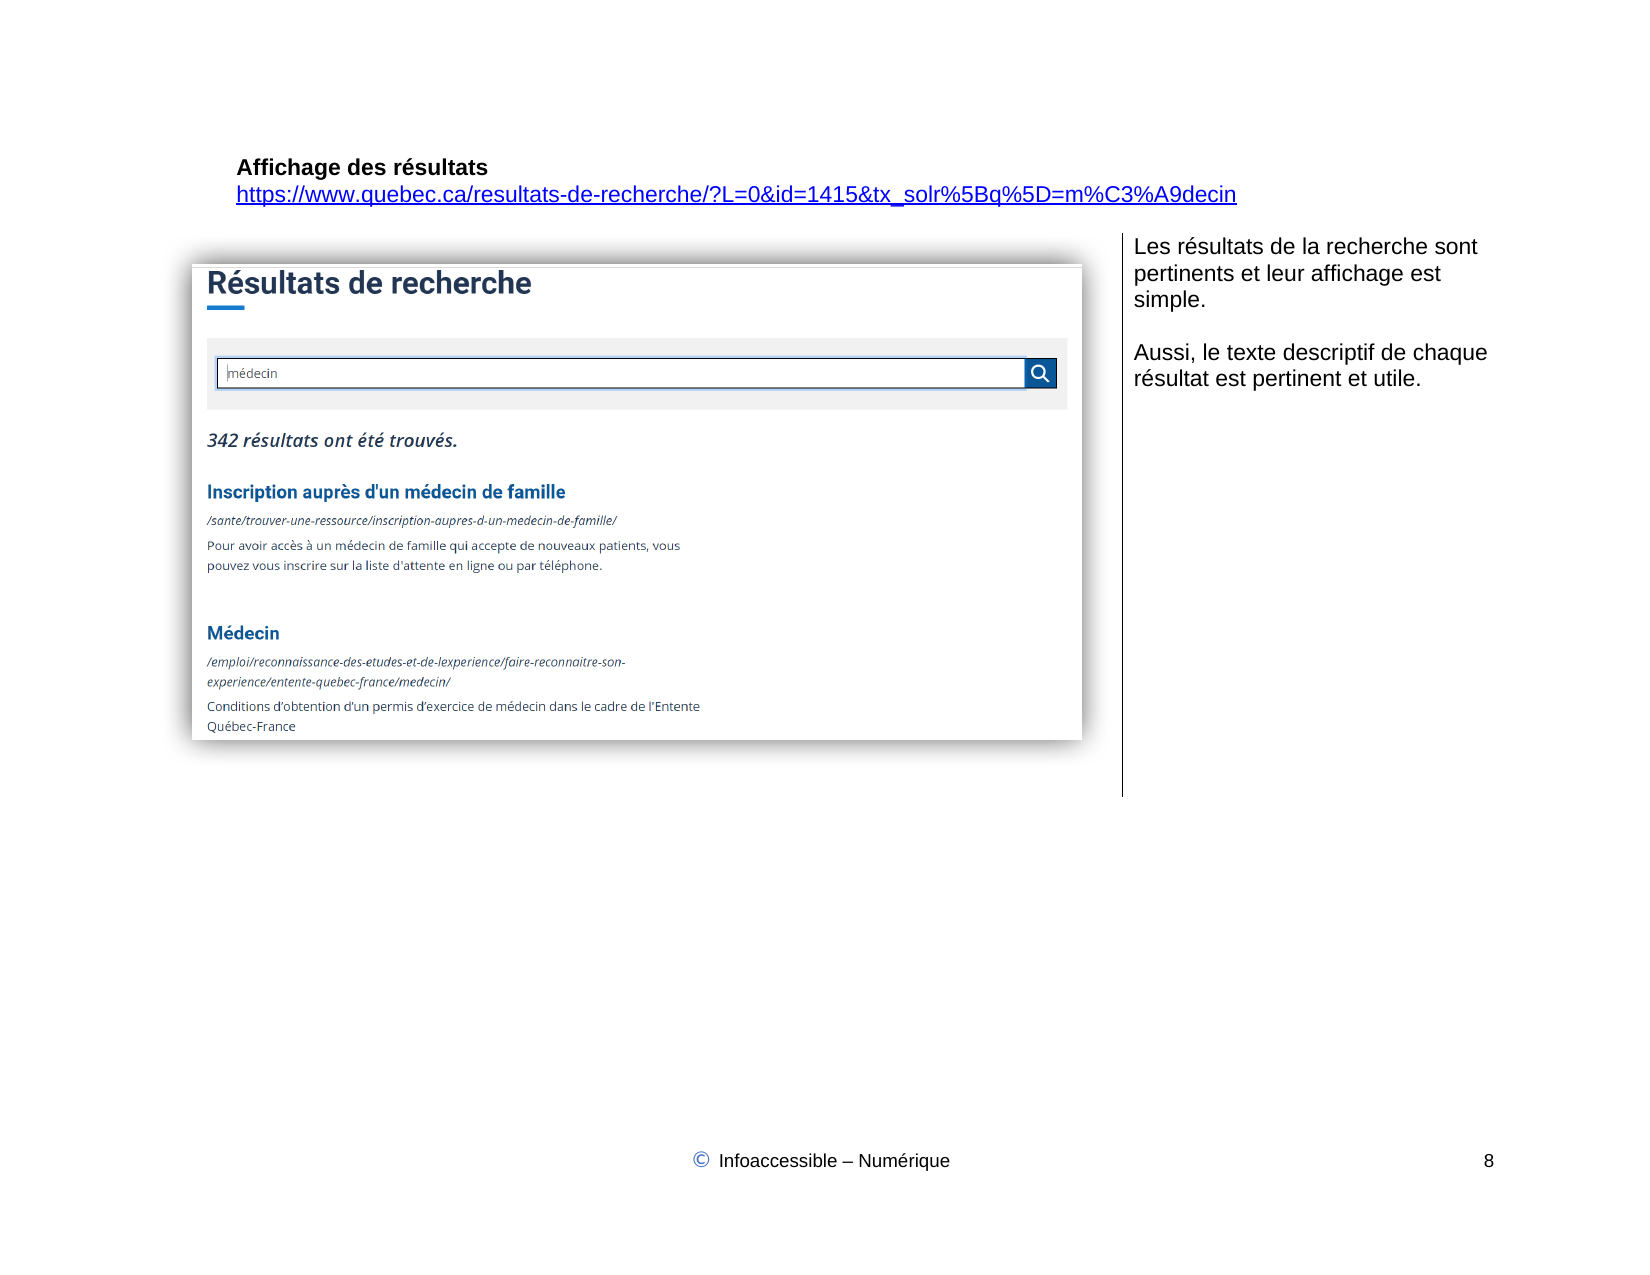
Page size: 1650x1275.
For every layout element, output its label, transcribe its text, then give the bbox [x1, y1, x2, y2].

table_header Affichage des résultats https://www.quebec.ca/resultats-de-recherche/?L=0&id=1415&tx_solr%5Bq%5D=m%C3%A9decin [150, 150, 1500, 233]
table_cell Les résultats de la recherche sont pertinents et leur affichage est simple. Aussi, le texte descriptif de chaque résultat est pertinent et utile. [1123, 233, 1500, 797]
table_cell [150, 233, 1122, 797]
